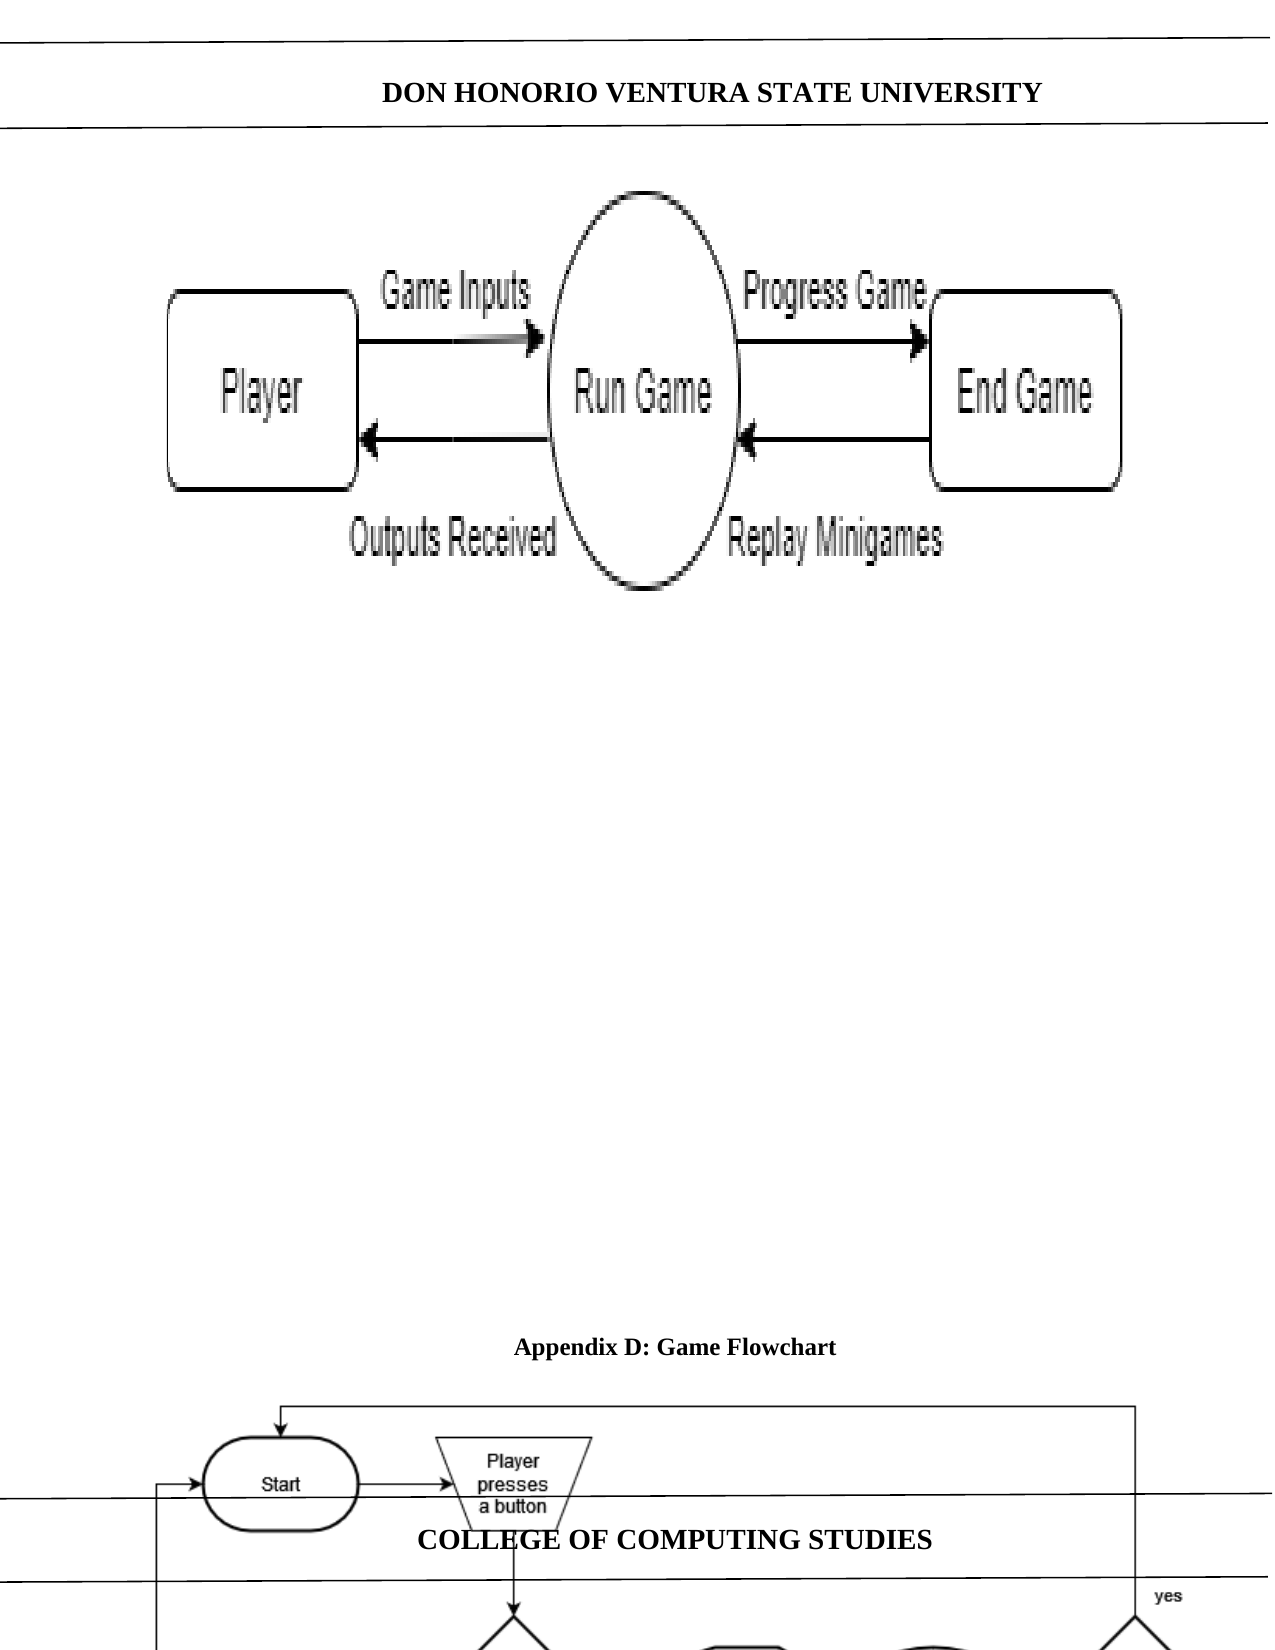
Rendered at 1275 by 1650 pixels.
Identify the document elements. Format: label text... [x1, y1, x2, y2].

subtitle Appendix D: Game Flowchart [225, 1332, 1125, 1361]
picture [166, 191, 1123, 591]
picture [145, 1395, 1231, 1497]
picture [145, 1578, 1231, 1650]
picture [145, 1495, 1231, 1580]
